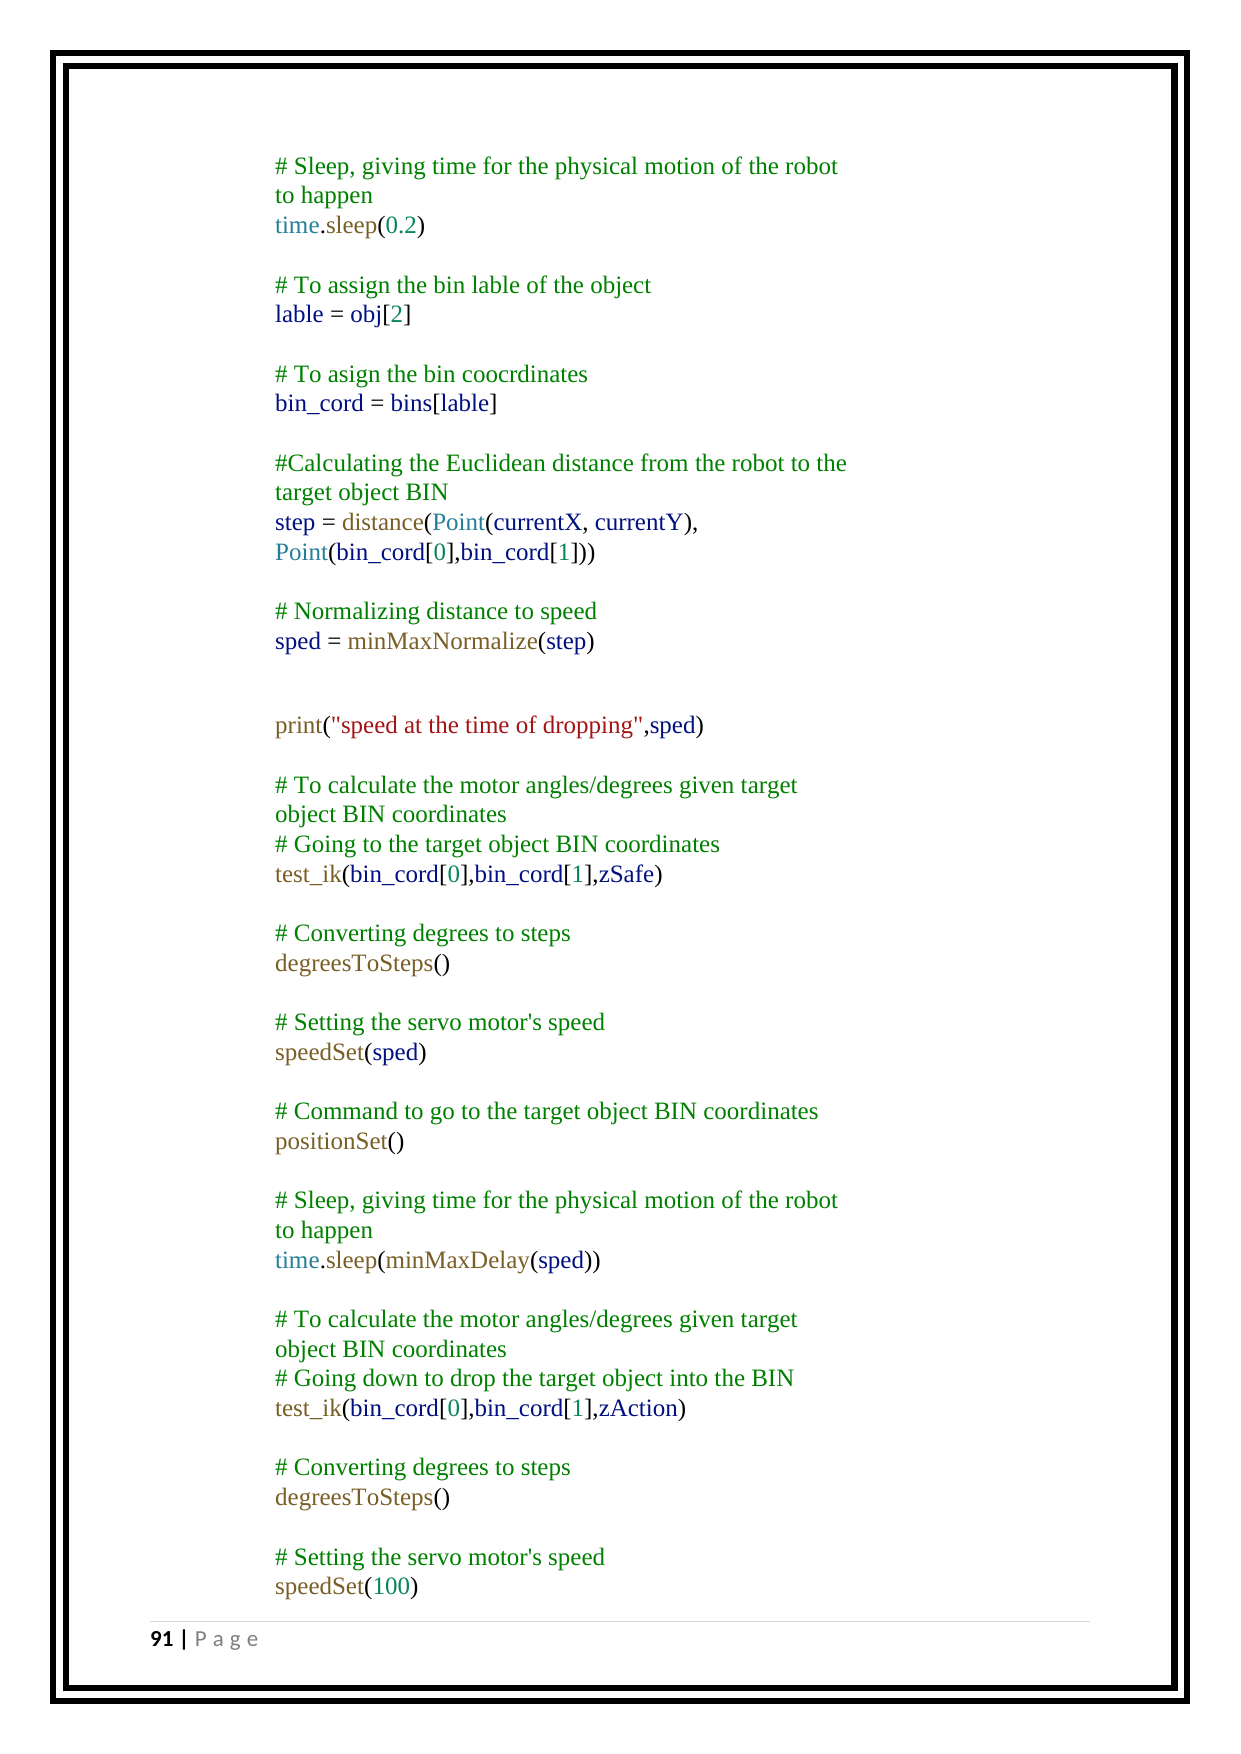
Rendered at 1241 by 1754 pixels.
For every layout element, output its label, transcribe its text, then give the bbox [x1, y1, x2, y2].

text positionSet() [150, 1125, 1090, 1155]
text target object BIN [150, 477, 1090, 506]
text # Converting degrees to steps [150, 1452, 1090, 1481]
text # Command to go to the target object BIN coordinates [150, 1095, 1090, 1125]
text test_ik(bin_cord[0],bin_cord[1],zAction) [150, 1392, 1090, 1422]
text step = distance(Point(currentX, currentY), [150, 506, 1090, 536]
text print("speed at the time of dropping",sped) [150, 709, 1090, 739]
text # Sleep, giving time for the physical motion of the robot [150, 150, 1090, 180]
text speedSet(100) [150, 1570, 1090, 1600]
text #Calculating the Euclidean distance from the robot to the [150, 447, 1090, 477]
text object BIN coordinates [150, 798, 1090, 828]
text # Normalizing distance to speed [150, 595, 1090, 625]
text # To calculate the motor angles/degrees given target [150, 1303, 1090, 1333]
text bin_cord = bins[lable] [150, 387, 1090, 417]
text sped = minMaxNormalize(step) [150, 625, 1090, 655]
text time.sleep(minMaxDelay(sped)) [150, 1244, 1090, 1273]
text # Converting degrees to steps [150, 917, 1090, 947]
text # Setting the servo motor's speed [150, 1541, 1090, 1570]
text test_ik(bin_cord[0],bin_cord[1],zSafe) [150, 858, 1090, 887]
text object BIN coordinates [150, 1333, 1090, 1362]
text degreesToSteps() [150, 1481, 1090, 1511]
text lable = obj[2] [150, 298, 1090, 328]
text # To calculate the motor angles/degrees given target [150, 769, 1090, 798]
text speedSet(sped) [150, 1036, 1090, 1066]
text Point(bin_cord[0],bin_cord[1])) [150, 536, 1090, 566]
text # Setting the servo motor's speed [150, 1006, 1090, 1036]
text # To assign the bin lable of the object [150, 269, 1090, 298]
text to happen [150, 180, 1090, 209]
text to happen [150, 1214, 1090, 1244]
text # Going down to drop the target object into the BIN [150, 1362, 1090, 1392]
text # Sleep, giving time for the physical motion of the robot [150, 1184, 1090, 1214]
text # To asign the bin coocrdinates [150, 358, 1090, 387]
text time.sleep(0.2) [150, 209, 1090, 239]
text # Going to the target object BIN coordinates [150, 828, 1090, 858]
text degreesToSteps() [150, 947, 1090, 977]
